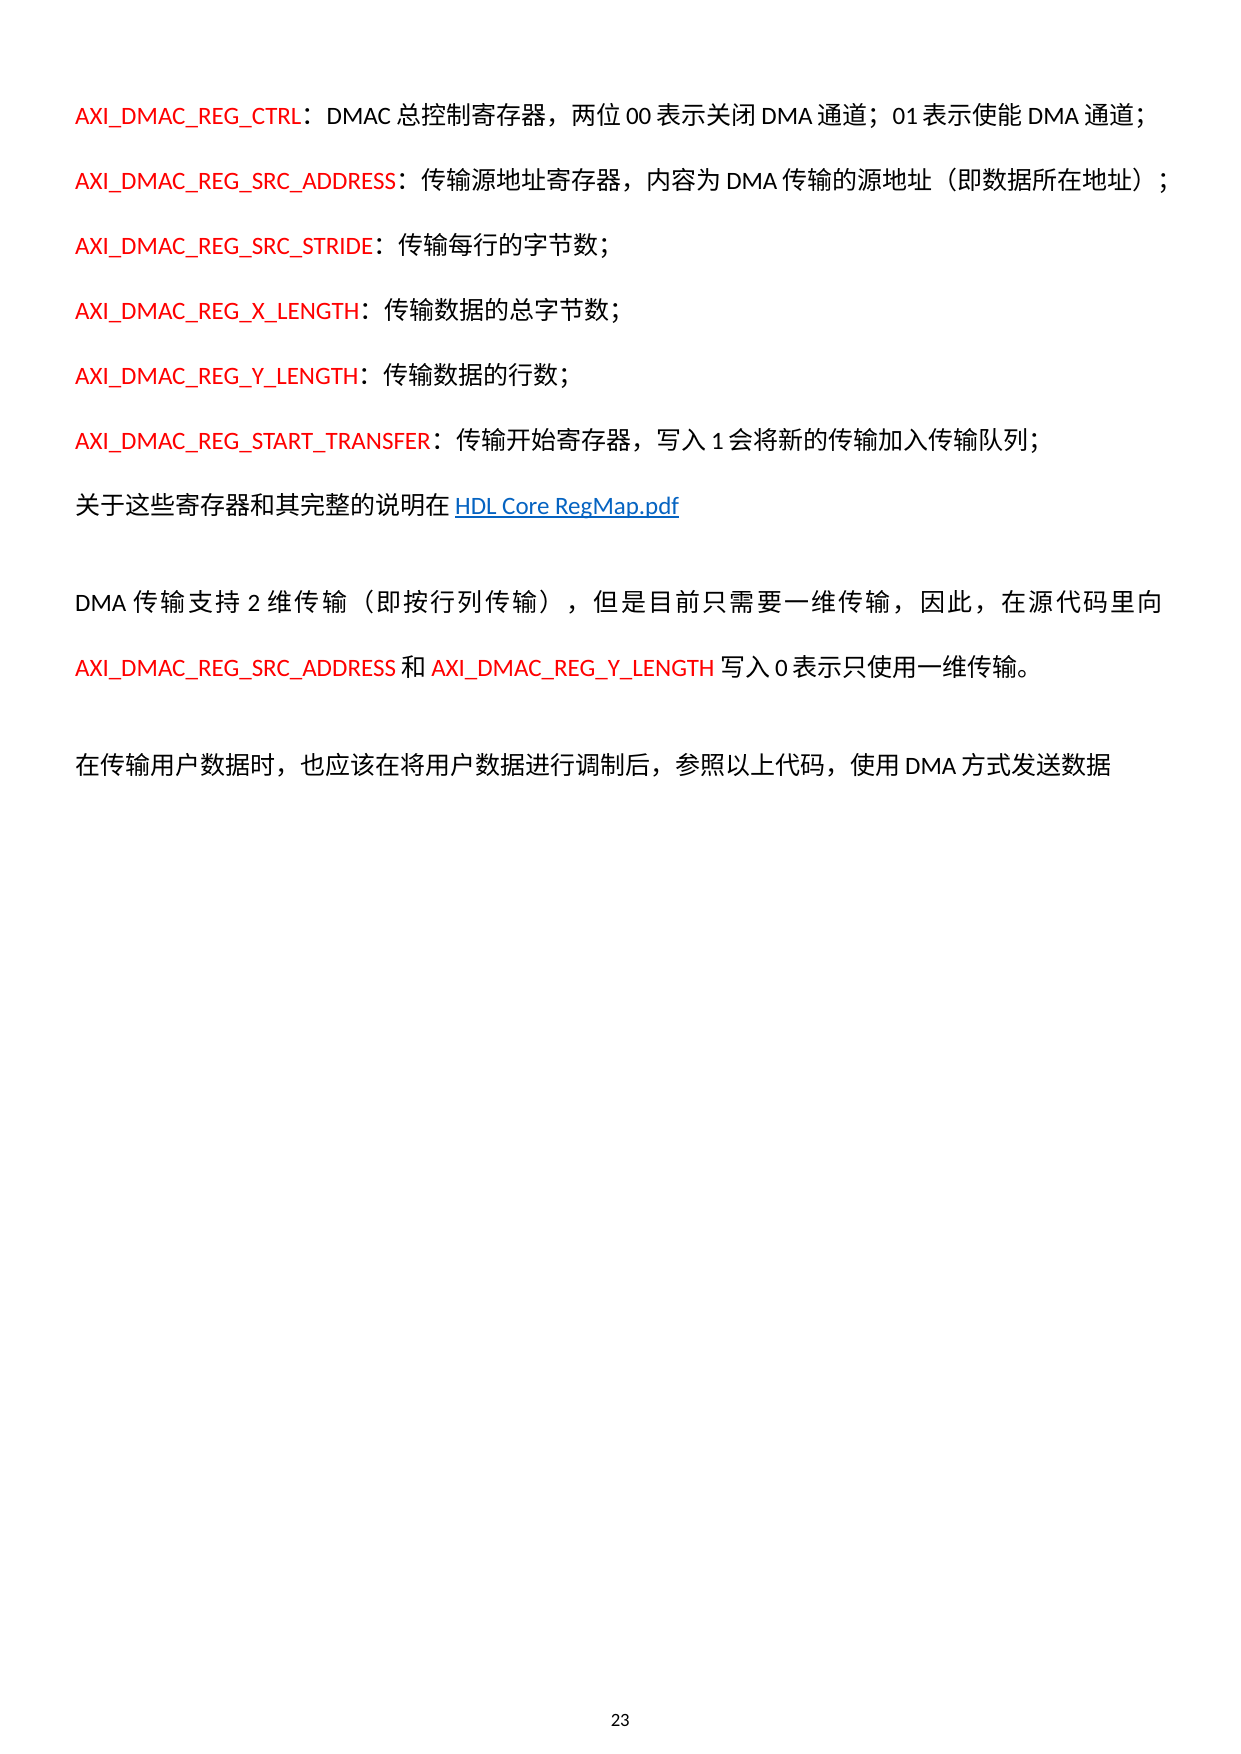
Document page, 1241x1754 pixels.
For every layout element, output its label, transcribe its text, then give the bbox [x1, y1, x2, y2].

text DMA传输支持2维传输（即按行列传输），但是目前只需要一维传输，因此，在源代码里向AXI_DMAC_REG_SRC_ADDRESS和AXI_DMAC_REG_Y_LENGTH写入0表示只使用一维传输。 [75, 568, 1165, 698]
text AXI_DMAC_REG_SRC_STRIDE：传输每行的字节数； [75, 211, 1165, 276]
text AXI_DMAC_REG_CTRL：DMAC总控制寄存器，两位00表示关闭DMA通道；01表示使能DMA通道； [75, 81, 1165, 146]
text 关于这些寄存器和其完整的说明在HDL Core RegMap.pdf [75, 471, 1165, 536]
text AXI_DMAC_REG_START_TRANSFER：传输开始寄存器，写入1会将新的传输加入传输队列； [75, 406, 1165, 471]
text AXI_DMAC_REG_SRC_ADDRESS：传输源地址寄存器，内容为DMA传输的源地址（即数据所在地址）； [75, 146, 1165, 211]
text AXI_DMAC_REG_Y_LENGTH：传输数据的行数； [75, 341, 1165, 406]
text AXI_DMAC_REG_X_LENGTH：传输数据的总字节数； [75, 276, 1165, 341]
text 在传输用户数据时，也应该在将用户数据进行调制后，参照以上代码，使用DMA方式发送数据 [75, 731, 1165, 796]
